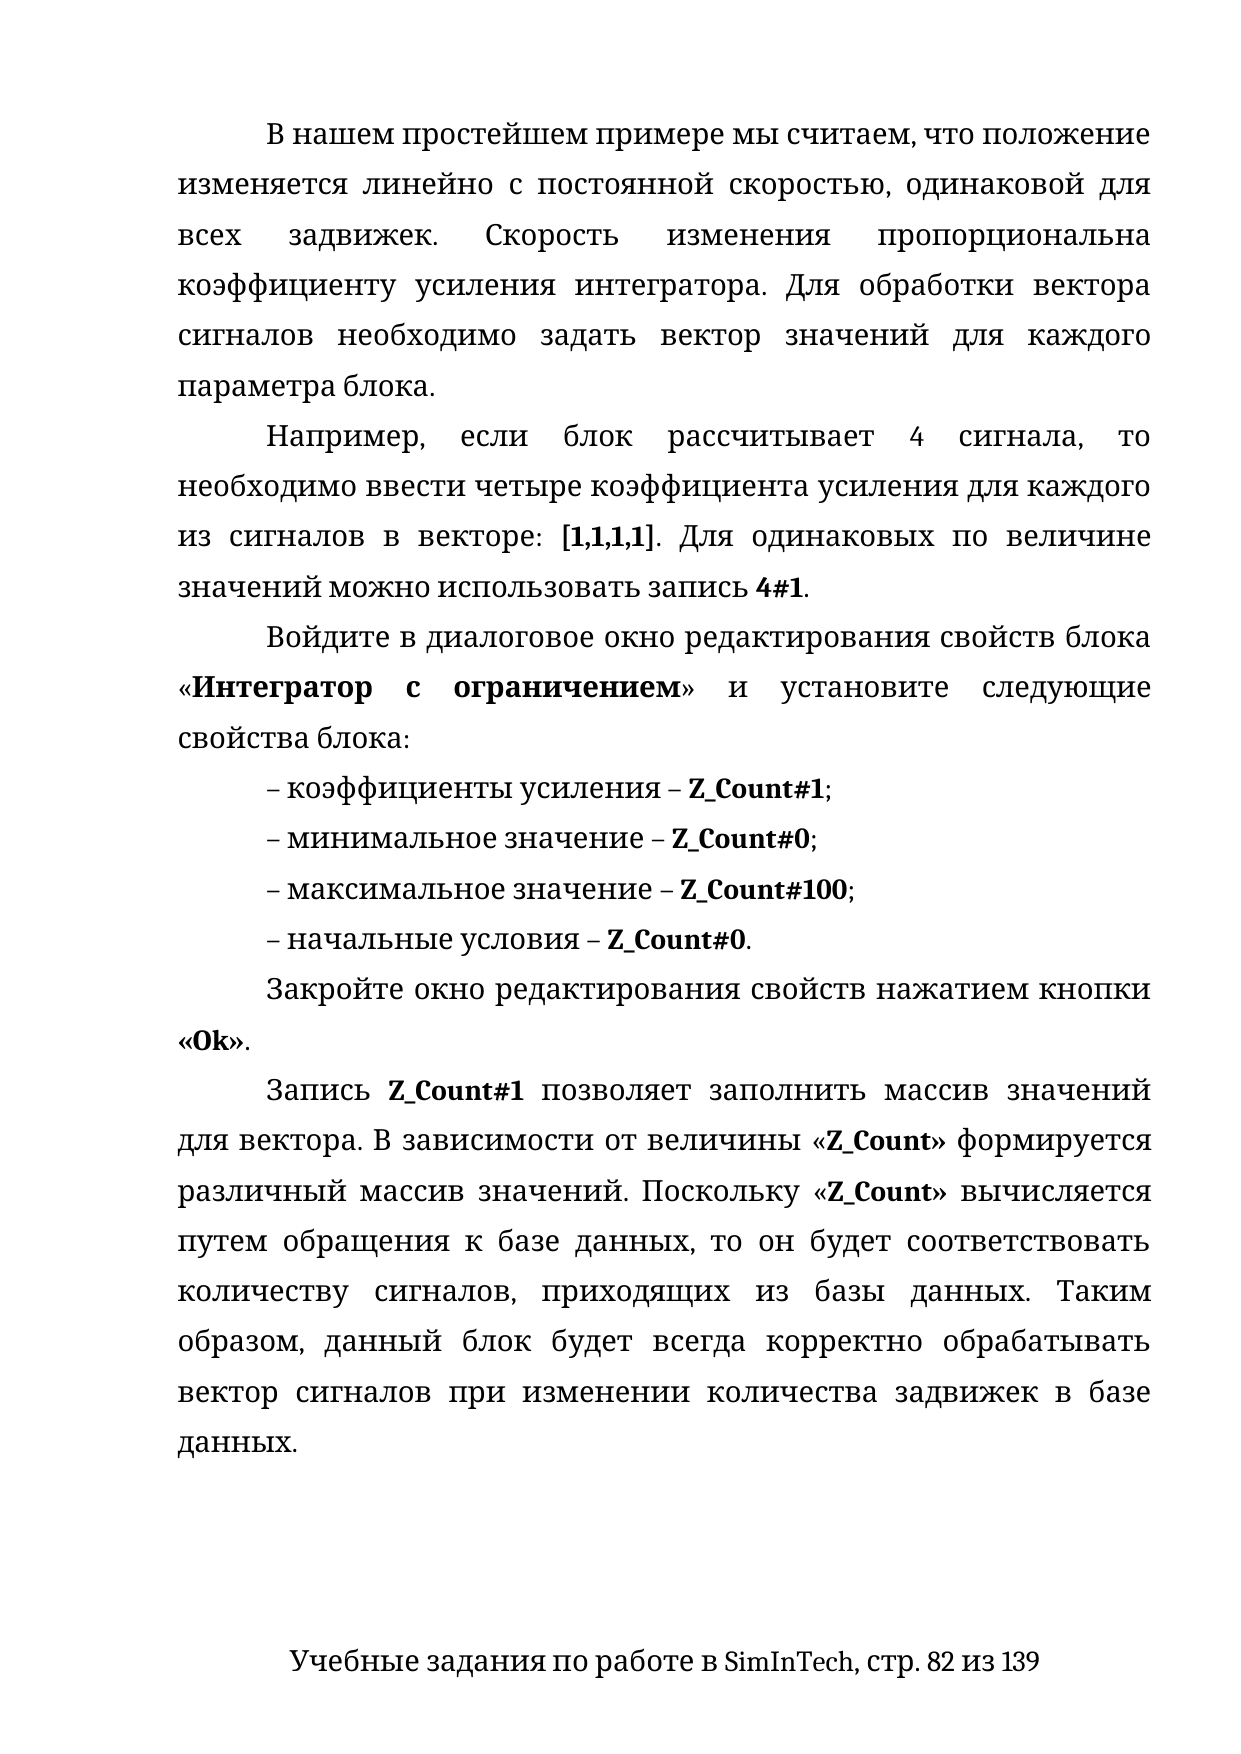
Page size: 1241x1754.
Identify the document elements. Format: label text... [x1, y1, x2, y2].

text – максимальное значение – Z_Count#100; [177, 873, 1152, 906]
text Войдите в диалоговое окно редактирования свойств блока «Интегратор с ограничением» и установите следующие свойства блока: [177, 621, 1152, 755]
text Закройте окно редактирования свойств нажатием кнопки «Ok». [177, 973, 1152, 1057]
text В нашем простейшем примере мы считаем, что положение изменяется линейно с постоянной скоростью, одинаковой для всех задвижек. Скорость изменения пропорциональна коэффициенту усиления интегратора. Для обработки вектора сигналов необходимо задать вектор значений для каждого параметра блока. [177, 118, 1152, 403]
text Например, если блок рассчитывает 4 сигнала, то необходимо ввести четыре коэффициента усиления для каждого из сигналов в векторе: [1,1,1,1]. Для одинаковых по величине значений можно использовать запись 4#1. [177, 420, 1152, 604]
text – начальные условия – Z_Count#0. [177, 923, 1152, 957]
text Запись Z_Count#1 позволяет заполнить массив значений для вектора. В зависимости от величины «Z_Count» формируется различный массив значений. Поскольку «Z_Count» вычисляется путем обращения к базе данных, то он будет соответствовать количеству сигналов, приходящих из базы данных. Таким образом, данный блок будет всегда корректно обрабатывать вектор сигналов при изменении количества задвижек в базе данных. [177, 1074, 1152, 1460]
text – минимальное значение – Z_Count#0; [177, 822, 1152, 856]
text – коэффициенты усиления – Z_Count#1; [177, 772, 1152, 806]
